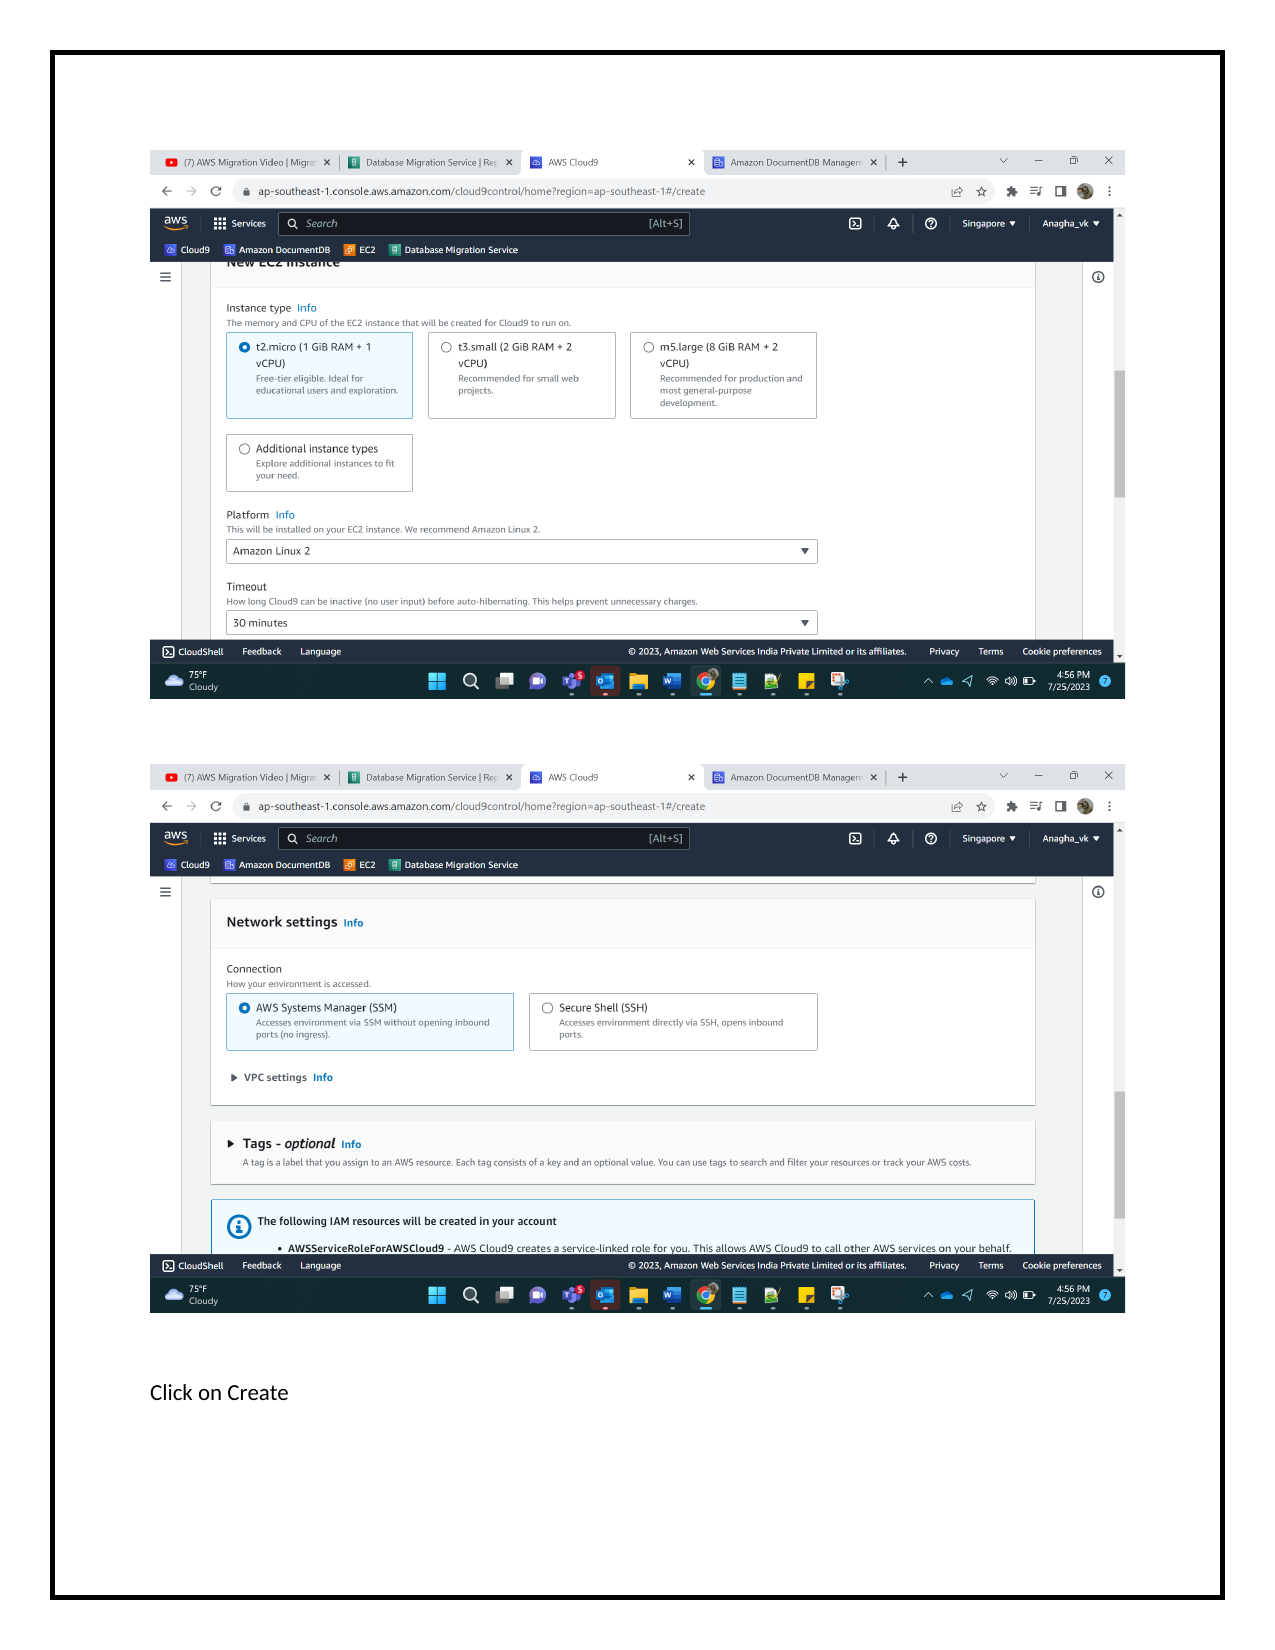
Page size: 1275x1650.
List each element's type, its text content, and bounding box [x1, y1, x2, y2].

picture [150, 150, 1125, 699]
picture [150, 764, 1125, 1313]
text Click on Create [150, 1378, 1125, 1406]
